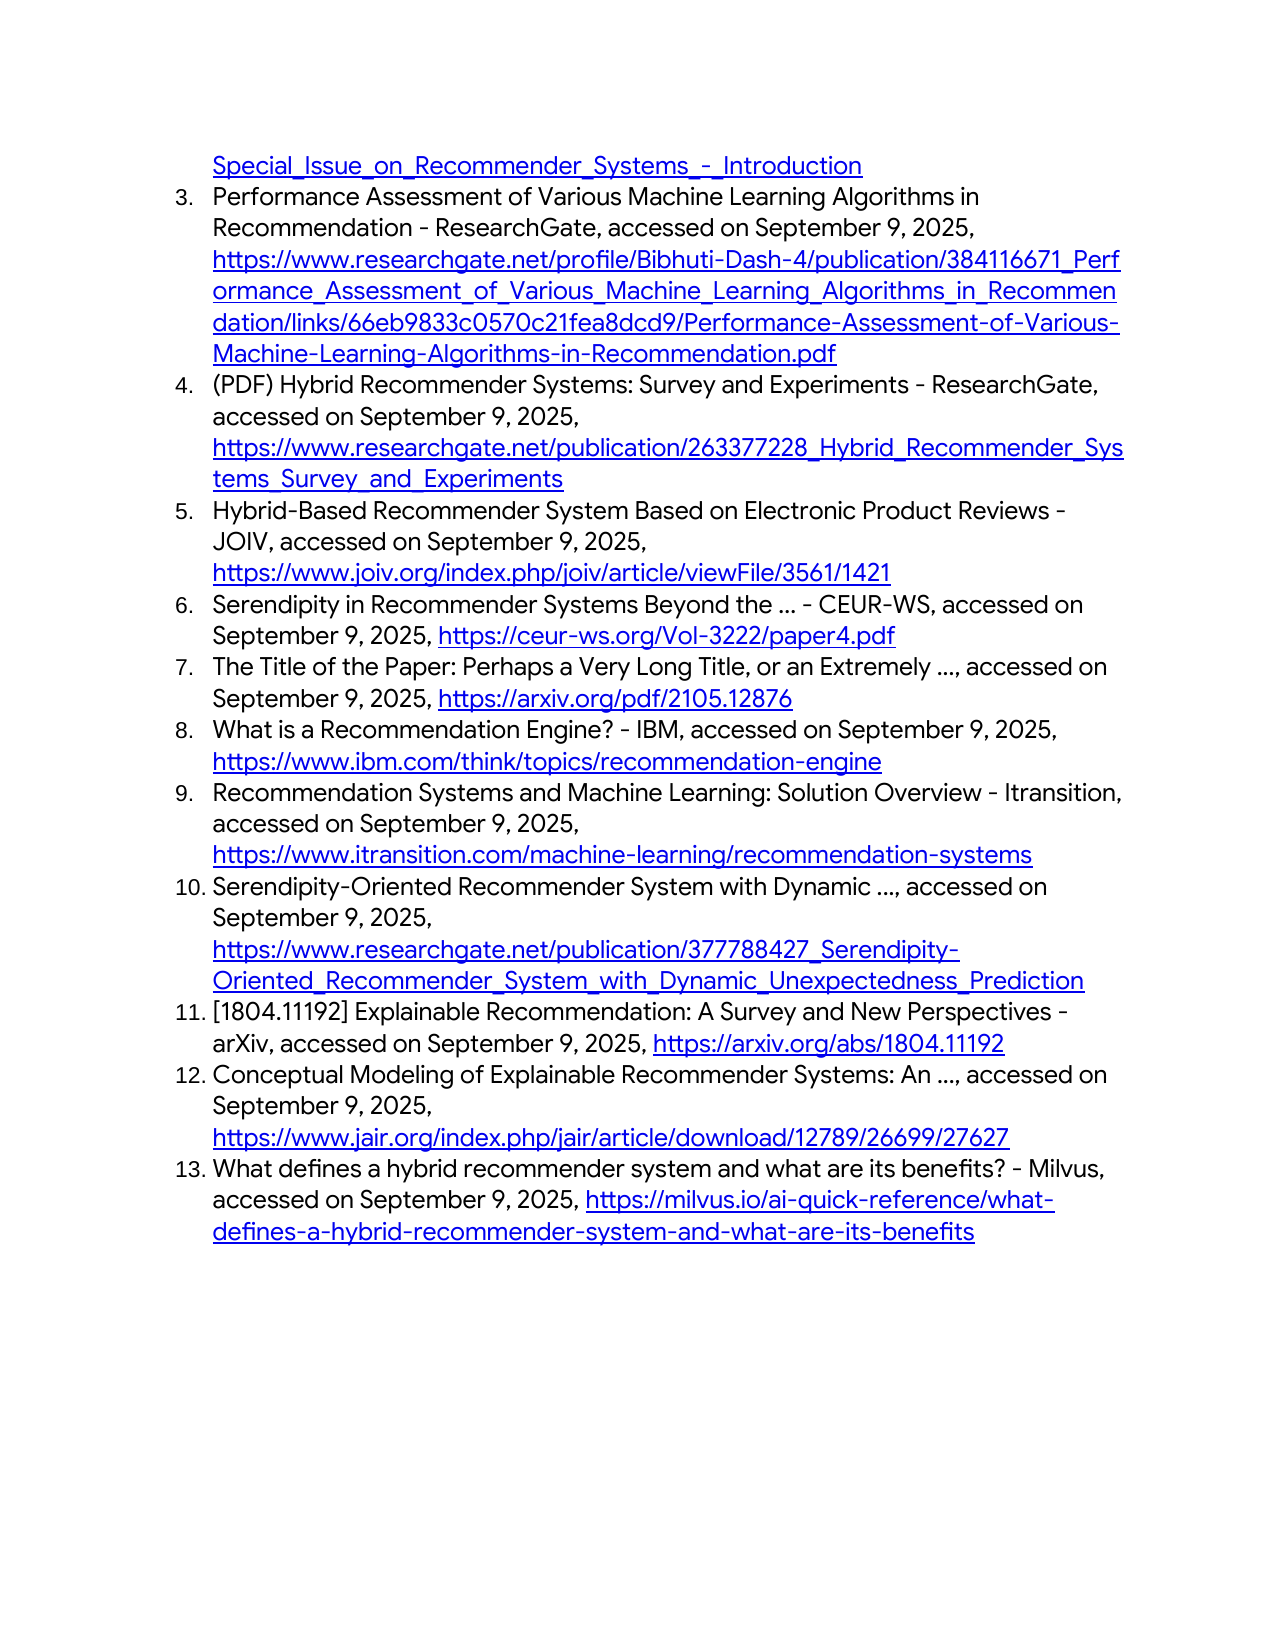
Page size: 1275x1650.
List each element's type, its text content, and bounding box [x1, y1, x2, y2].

list [1804.11192] Explainable Recommendation: A Survey and New Perspectives - arXiv, accessed on September 9, 2025, https://arxiv.org/abs/1804.11192 [175, 997, 1125, 1059]
list Performance Assessment of Various Machine Learning Algorithms in Recommendation - ResearchGate, accessed on September 9, 2025, https://www.researchgate.net/profile/Bibhuti-Dash-4/publication/384116671_Performance_Assessment_of_Various_Machine_Learning_Algorithms_in_Recommendation/links/66eb9833c0570c21fea8dcd9/Performance-Assessment-of-Various-Machine-Learning-Algorithms-in-Recommendation.pdf [175, 181, 1125, 369]
list What is a Recommendation Engine? - IBM, accessed on September 9, 2025, https://www.ibm.com/think/topics/recommendation-engine [175, 714, 1125, 777]
list Serendipity in Recommender Systems Beyond the ... - CEUR-WS, accessed on September 9, 2025, https://ceur-ws.org/Vol-3222/paper4.pdf [175, 589, 1125, 652]
list Conceptual Modeling of Explainable Recommender Systems: An ..., accessed on September 9, 2025, https://www.jair.org/index.php/jair/article/download/12789/26699/27627 [175, 1059, 1125, 1153]
list Recommendation Systems and Machine Learning: Solution Overview - Itransition, accessed on September 9, 2025, https://www.itransition.com/machine-learning/recommendation-systems [175, 777, 1125, 871]
list Serendipity-Oriented Recommender System with Dynamic ..., accessed on September 9, 2025, https://www.researchgate.net/publication/377788427_Serendipity-Oriented_Recommender_System_with_Dynamic_Unexpectedness_Prediction [175, 871, 1125, 997]
list Hybrid-Based Recommender System Based on Electronic Product Reviews - JOIV, accessed on September 9, 2025, https://www.joiv.org/index.php/joiv/article/viewFile/3561/1421 [175, 495, 1125, 589]
list What defines a hybrid recommender system and what are its benefits? - Milvus, accessed on September 9, 2025, https://milvus.io/ai-quick-reference/what-defines-a-hybrid-recommender-system-and-what-are-its-benefits [175, 1153, 1125, 1247]
list (PDF) Hybrid Recommender Systems: Survey and Experiments - ResearchGate, accessed on September 9, 2025, https://www.researchgate.net/publication/263377228_Hybrid_Recommender_Systems_Survey_and_Experiments [175, 369, 1125, 495]
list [175, 150, 1125, 181]
list The Title of the Paper: Perhaps a Very Long Title, or an Extremely ..., accessed on September 9, 2025, https://arxiv.org/pdf/2105.12876 [175, 652, 1125, 714]
